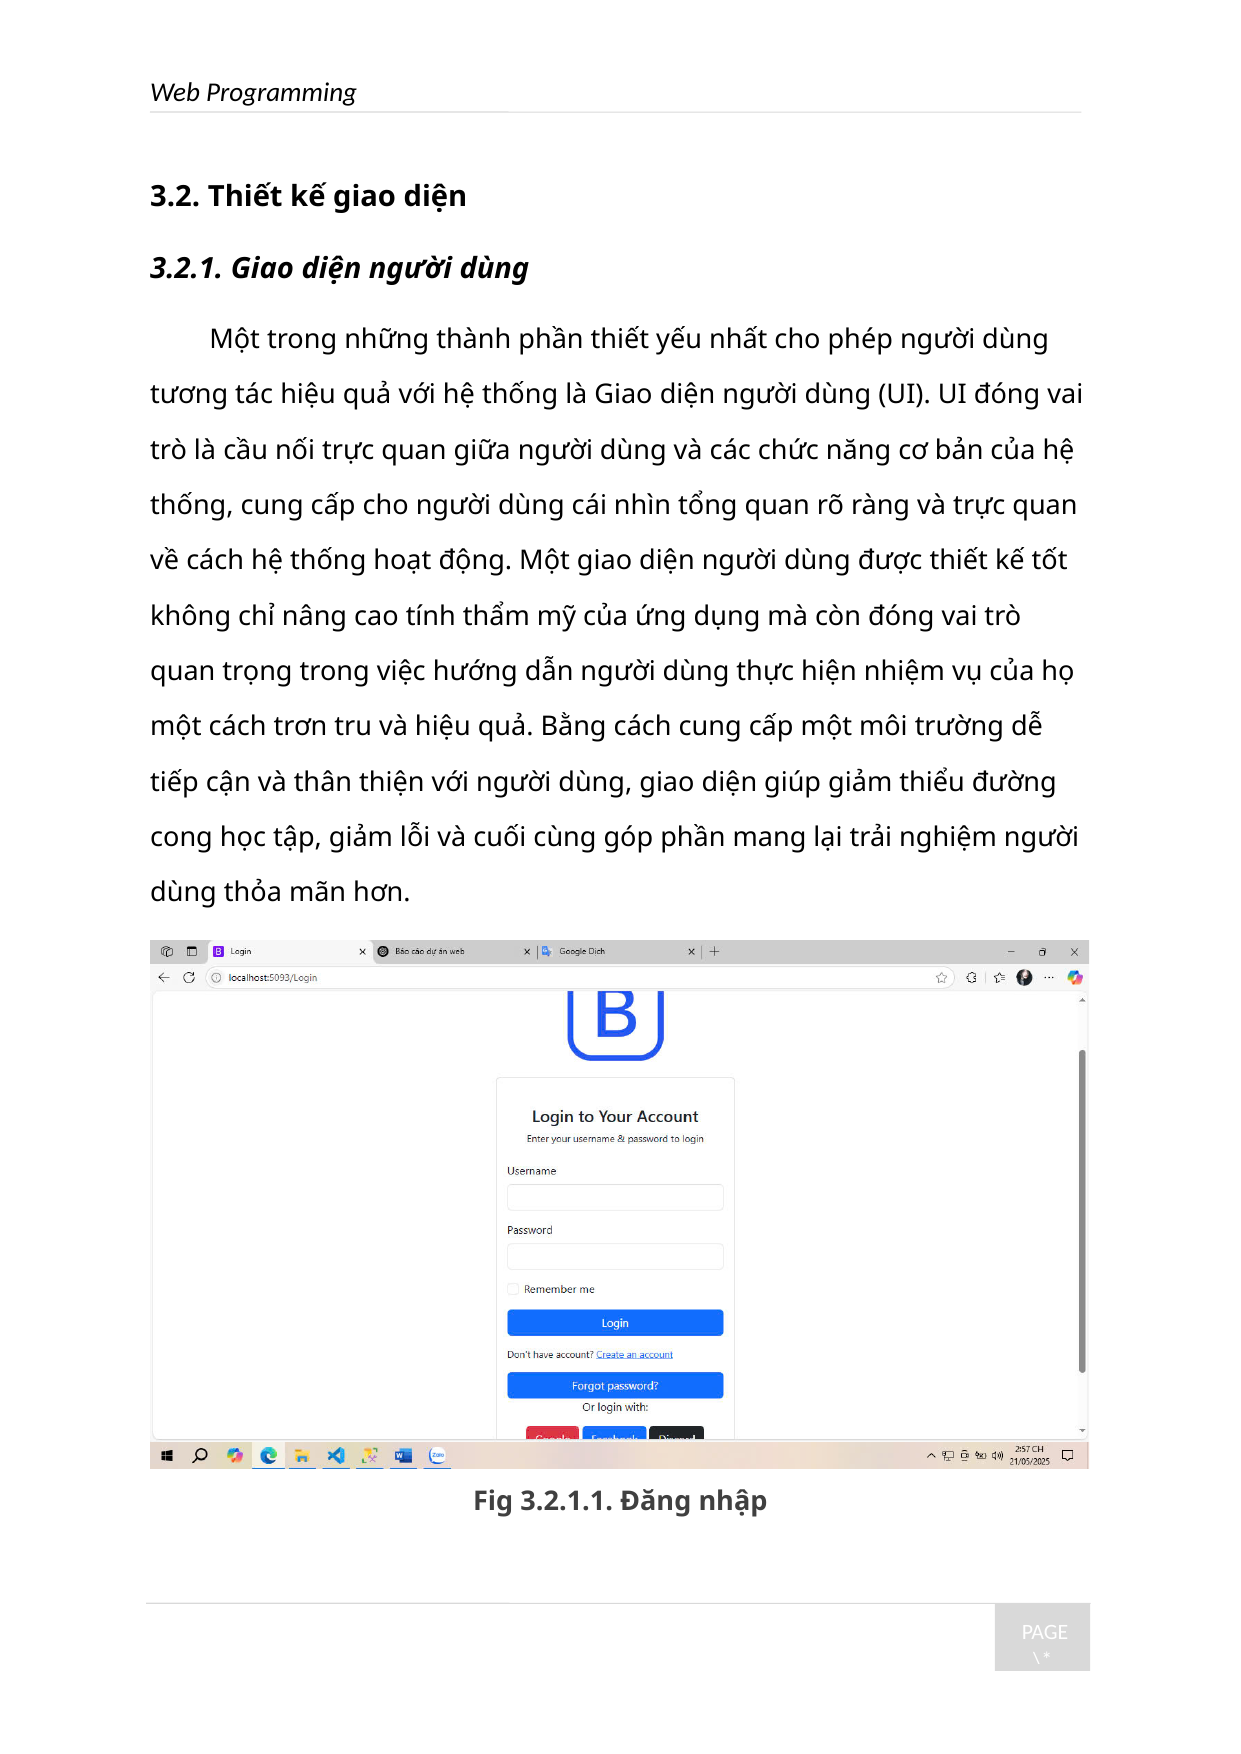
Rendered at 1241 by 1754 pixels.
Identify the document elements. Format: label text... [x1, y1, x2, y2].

picture [150, 940, 1090, 1469]
text Fig 3.2.1.1. Đăng nhập [150, 1481, 1090, 1518]
subtitle 3.2. Thiết kế giao diện [150, 175, 1090, 215]
subtitle 3.2.1. Giao diện người dùng [150, 248, 1090, 287]
text Một trong những thành phần thiết yếu nhất cho phép người dùng tương tác hiệu quả với hệ thống là Giao diện người dùng (UI). UI đóng vai trò là cầu nối trực quan giữa người dùng và các chức năng cơ bản của hệ thống, cung cấp cho người dùng cái nhìn tổng quan rõ ràng và trực quan về cách hệ thống hoạt động. Một giao diện người dùng được thiết kế tốt không chỉ nâng cao tính thẩm mỹ của ứng dụng mà còn đóng vai trò quan trọng trong việc hướng dẫn người dùng thực hiện nhiệm vụ của họ một cách trơn tru và hiệu quả. Bằng cách cung cấp một môi trường dễ tiếp cận và thân thiện với người dùng, giao diện giúp giảm thiểu đường cong học tập, giảm lỗi và cuối cùng góp phần mang lại trải nghiệm người dùng thỏa mãn hơn. [150, 319, 1090, 909]
